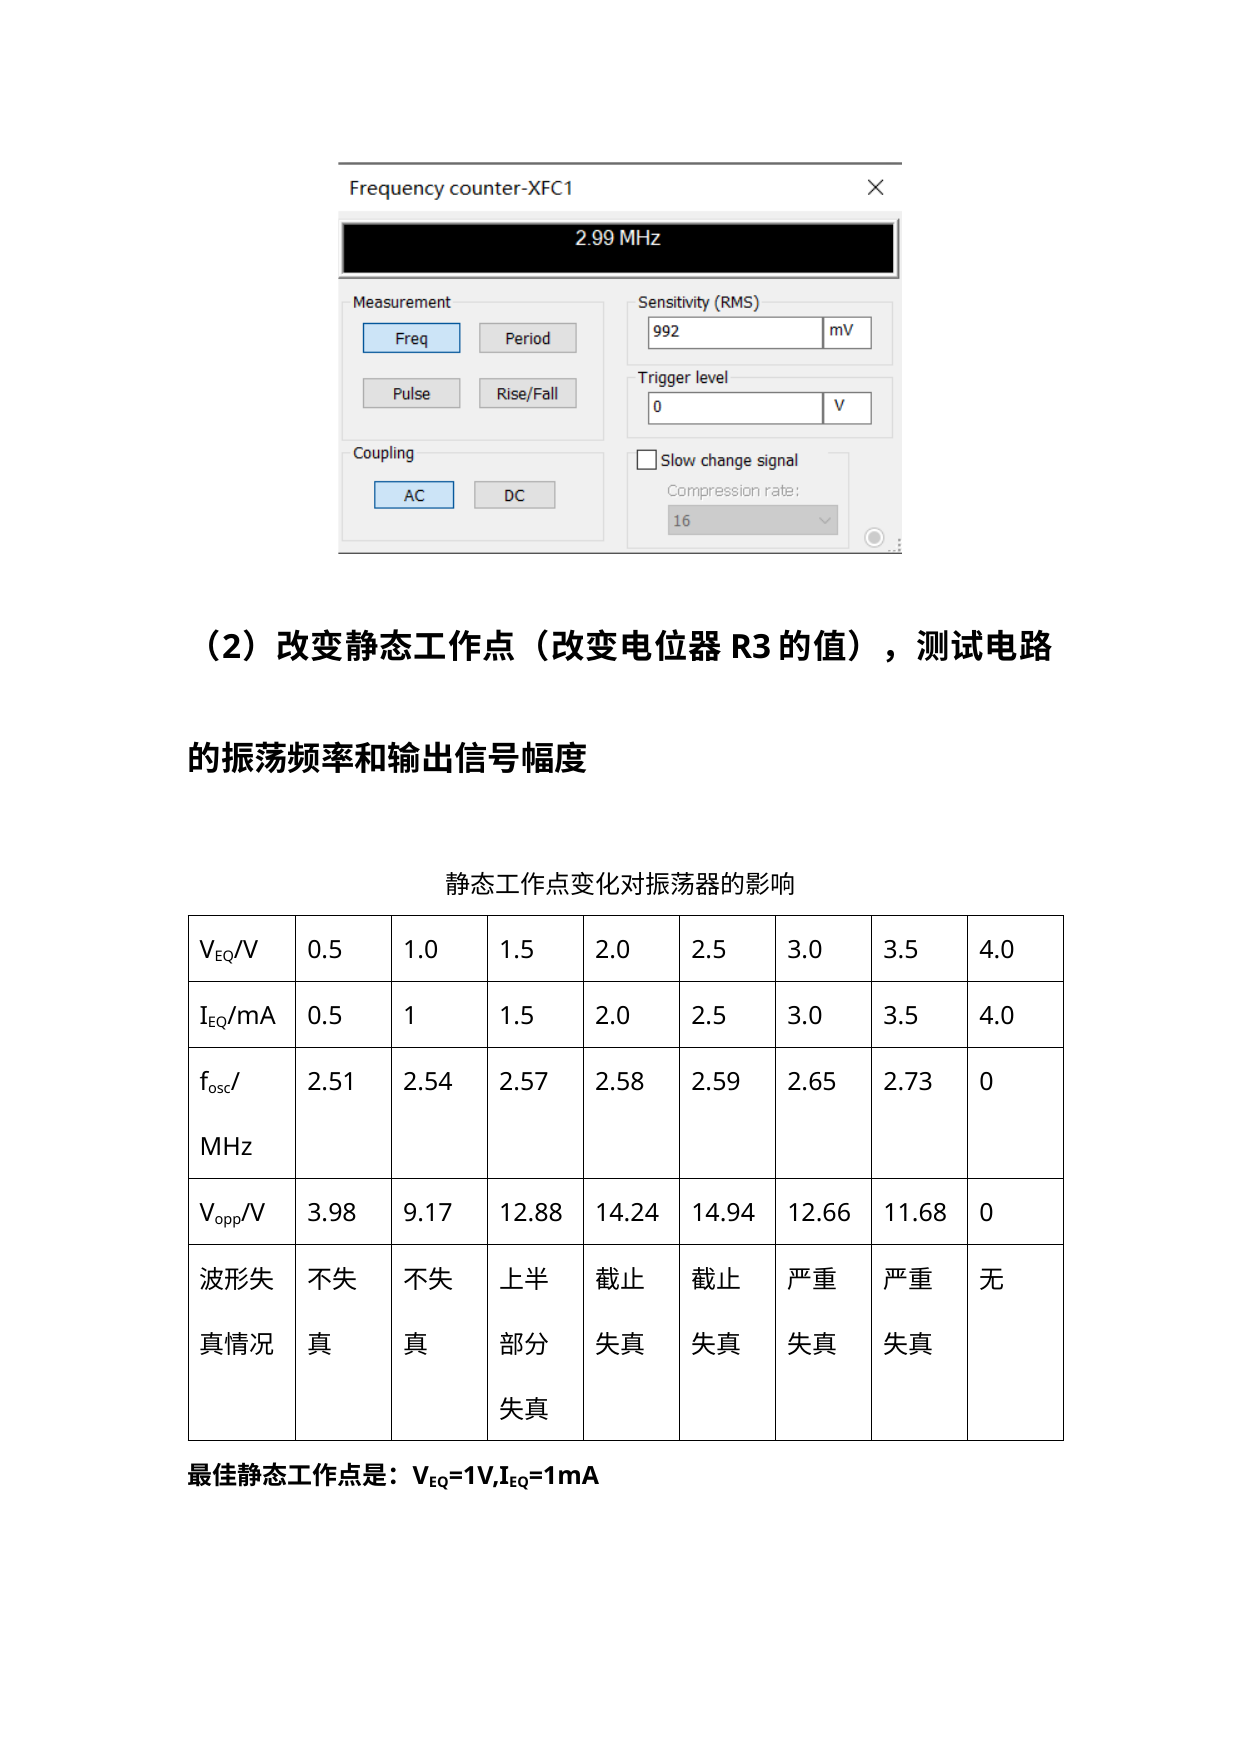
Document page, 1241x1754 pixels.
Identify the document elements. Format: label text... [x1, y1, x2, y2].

table_cell 9.17 [392, 1179, 487, 1244]
table_cell 波形失真情况 [189, 1245, 295, 1440]
table_header 3.0 [776, 916, 871, 981]
table_cell 上半部分失真 [488, 1245, 583, 1440]
table_cell 0 [968, 1048, 1063, 1178]
subtitle （2）改变静态工作点（改变电位器R3的值），测试电路的振荡频率和输出信号幅度 [187, 612, 1053, 788]
picture [338, 162, 902, 554]
table_cell 2.59 [680, 1048, 775, 1178]
table_cell 11.68 [872, 1179, 967, 1244]
table_header 4.0 [968, 916, 1063, 981]
table_cell Vopp/V [189, 1179, 295, 1244]
table_header 1.0 [392, 916, 487, 981]
table_cell 2.58 [584, 1048, 679, 1178]
table_cell 12.88 [488, 1179, 583, 1244]
table_header VEQ/V [189, 916, 295, 981]
table_cell 2.54 [392, 1048, 487, 1178]
table_cell 2.65 [776, 1048, 871, 1178]
table_cell 2.0 [584, 982, 679, 1047]
table_header 2.0 [584, 916, 679, 981]
table_cell 1 [392, 982, 487, 1047]
table_cell 14.24 [584, 1179, 679, 1244]
table_header 2.5 [680, 916, 775, 981]
table_cell 2.73 [872, 1048, 967, 1178]
table_cell 0.5 [296, 982, 391, 1047]
table_cell 无 [968, 1245, 1063, 1440]
table_cell 3.0 [776, 982, 871, 1047]
table_cell 截止失真 [680, 1245, 775, 1440]
table_cell 14.94 [680, 1179, 775, 1244]
table_cell 不失真 [392, 1245, 487, 1440]
table_cell 不失真 [296, 1245, 391, 1440]
table_header 0.5 [296, 916, 391, 981]
table_cell 截止失真 [584, 1245, 679, 1440]
table_cell 3.5 [872, 982, 967, 1047]
table_cell 2.5 [680, 982, 775, 1047]
table_cell 严重失真 [776, 1245, 871, 1440]
table_cell 0 [968, 1179, 1063, 1244]
table_cell fosc/MHz [189, 1048, 295, 1178]
table_cell 4.0 [968, 982, 1063, 1047]
text 静态工作点变化对振荡器的影响 [187, 850, 1053, 915]
table_cell 3.98 [296, 1179, 391, 1244]
table_cell 12.66 [776, 1179, 871, 1244]
table_cell 2.51 [296, 1048, 391, 1178]
table_cell 严重失真 [872, 1245, 967, 1440]
table_cell 1.5 [488, 982, 583, 1047]
table_header 3.5 [872, 916, 967, 981]
table_header 1.5 [488, 916, 583, 981]
table_cell 2.57 [488, 1048, 583, 1178]
table_cell IEQ/mA [189, 982, 295, 1047]
text 最佳静态工作点是：VEQ=1V,IEQ=1mA [187, 1441, 1053, 1506]
